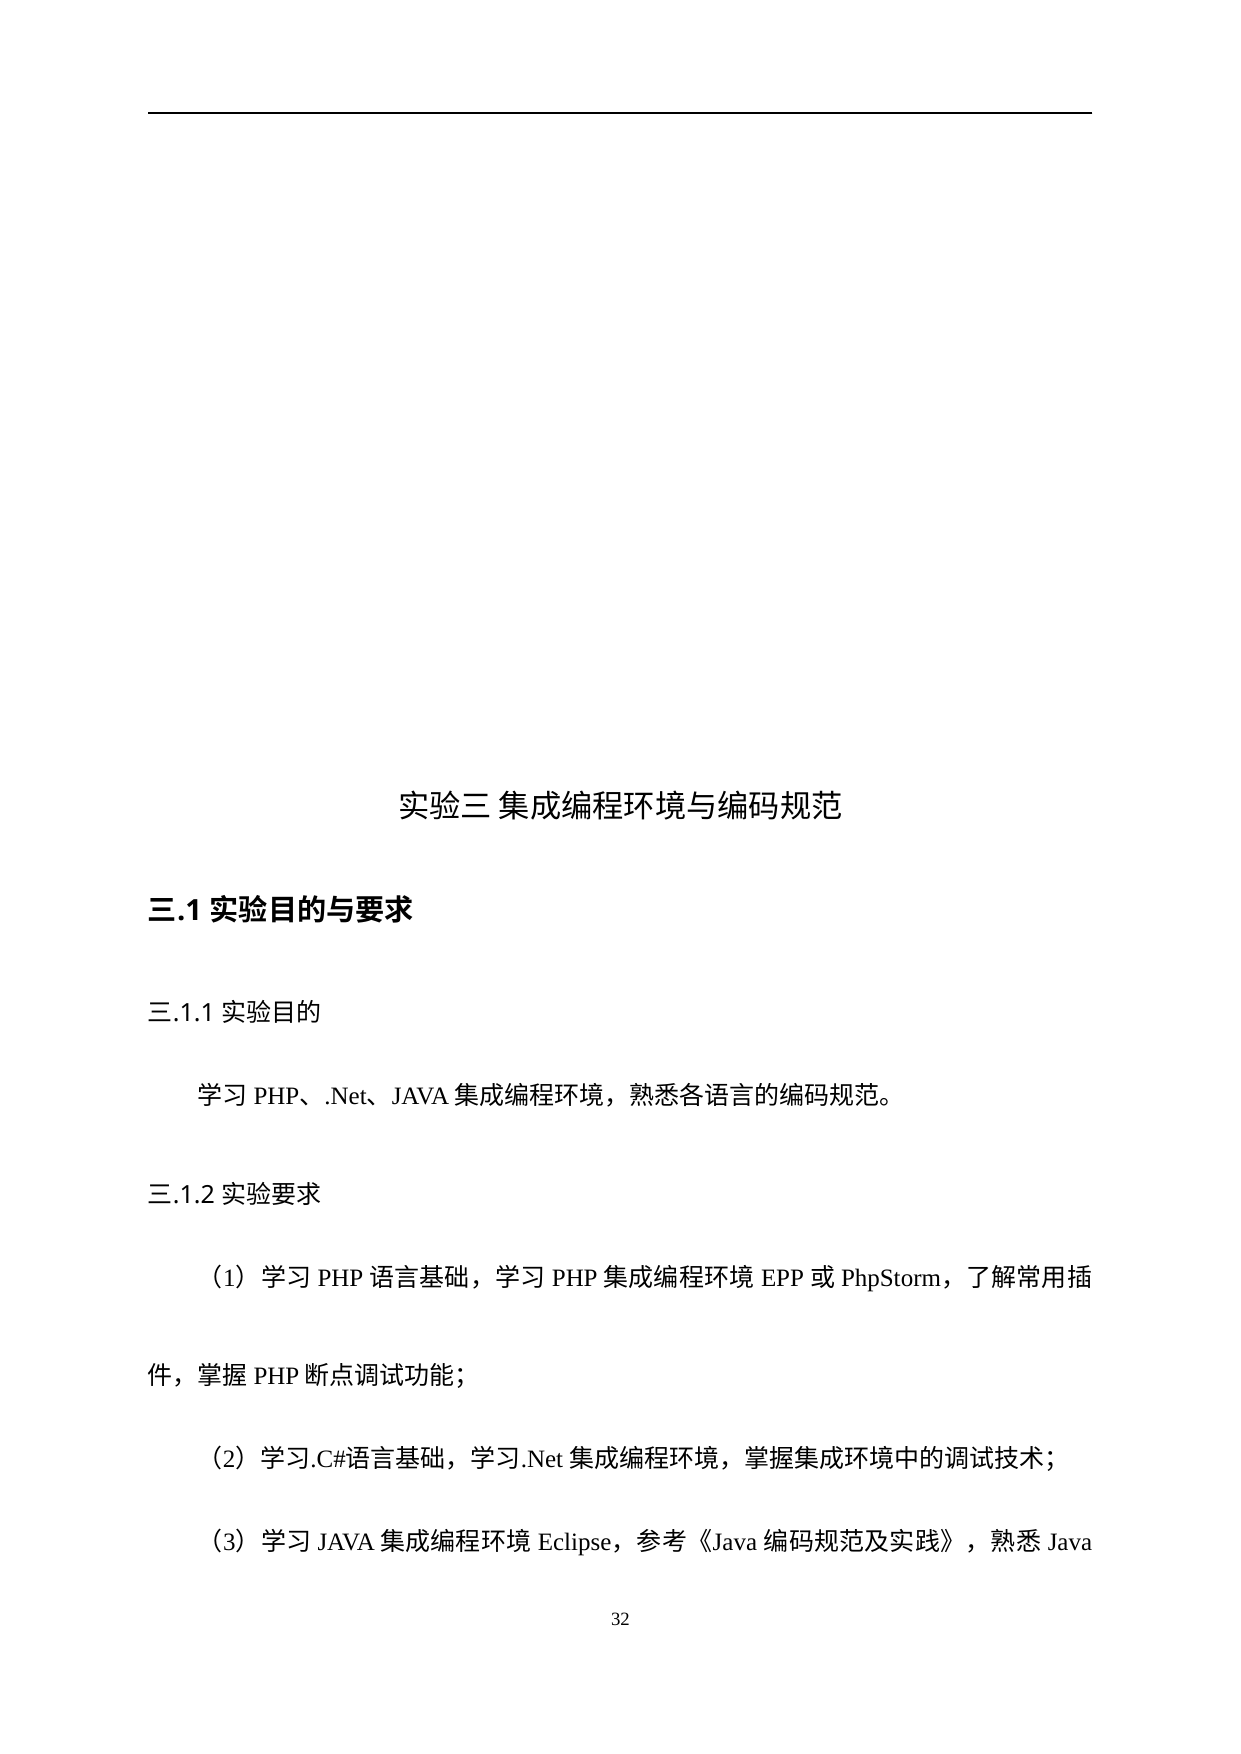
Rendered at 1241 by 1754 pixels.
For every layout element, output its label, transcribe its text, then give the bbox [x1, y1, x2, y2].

text 学习 PHP、.Net、JAVA 集成编程环境，熟悉各语言的编码规范。 [148, 1061, 1092, 1126]
text 实验目的与要求 [148, 875, 1092, 940]
text （1）学习 PHP 语言基础，学习 PHP 集成编程环境 EPP 或 PhpStorm，了解常用插件，掌握 PHP 断点调试功能； [148, 1243, 1092, 1406]
text 实验要求 [148, 1160, 1092, 1225]
text 集成编程环境与编码规范 [148, 771, 1092, 836]
text （2）学习.C#语言基础，学习.Net 集成编程环境，掌握集成环境中的调试技术； [148, 1424, 1092, 1489]
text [148, 1507, 1092, 1572]
text 实验目的 [148, 978, 1092, 1043]
